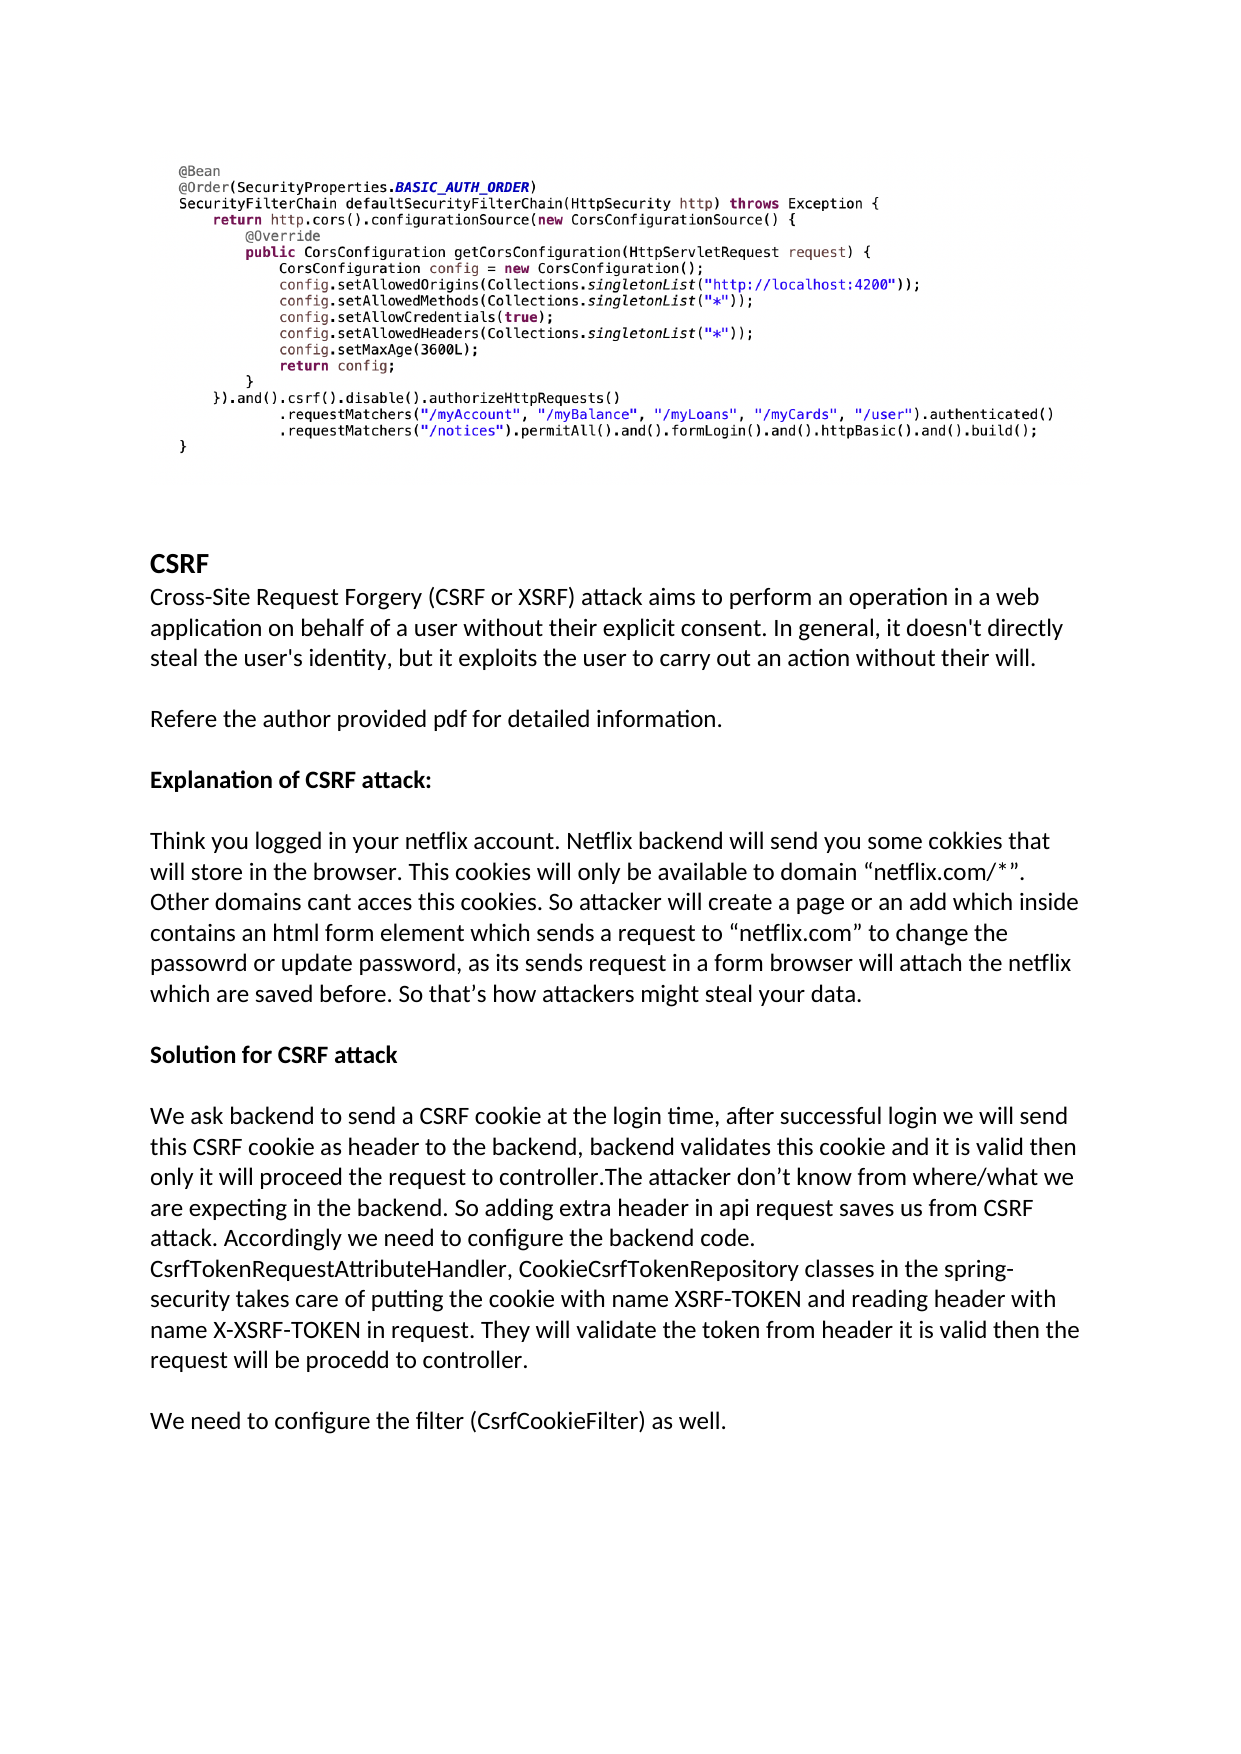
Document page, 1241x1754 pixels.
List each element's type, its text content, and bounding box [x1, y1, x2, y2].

text We ask backend to send a CSRF cookie at the login time, after successful login we will send this CSRF cookie as header to the backend, backend validates this cookie and it is valid then only it will proceed the request to controller.The attacker don’t know from where/what we are expecting in the backend. So adding extra header in api request saves us from CSRF attack. Accordingly we need to configure the backend code. [150, 1100, 1090, 1253]
text CSRF [150, 546, 1090, 581]
text Explanation of CSRF attack: [150, 764, 1090, 795]
text Solution for CSRF attack [150, 1039, 1090, 1069]
text Cross-Site Request Forgery (CSRF or XSRF) attack aims to perform an operation in a web application on behalf of a user without their explicit consent. In general, it doesn't directly steal the user's identity, but it exploits the user to carry out an action without their will. [150, 581, 1090, 673]
picture [150, 150, 1091, 485]
text CsrfTokenRequestAttributeHandler, CookieCsrfTokenRepository classes in the spring-security takes care of putting the cookie with name XSRF-TOKEN and reading header with name X-XSRF-TOKEN in request. They will validate the token from header it is valid then the request will be procedd to controller. [150, 1253, 1090, 1375]
text Refere the author provided pdf for detailed information. [150, 703, 1090, 734]
text We need to configure the filter (CsrfCookieFilter) as well. [150, 1405, 1090, 1436]
text Think you logged in your netflix account. Netflix backend will send you some cokkies that will store in the browser. This cookies will only be available to domain “netflix.com/*”. Other domains cant acces this cookies. So attacker will create a page or an add which inside contains an html form element which sends a request to “netflix.com” to change the passowrd or update password, as its sends request in a form browser will attach the netflix which are saved before. So that’s how attackers might steal your data. [150, 825, 1090, 1008]
